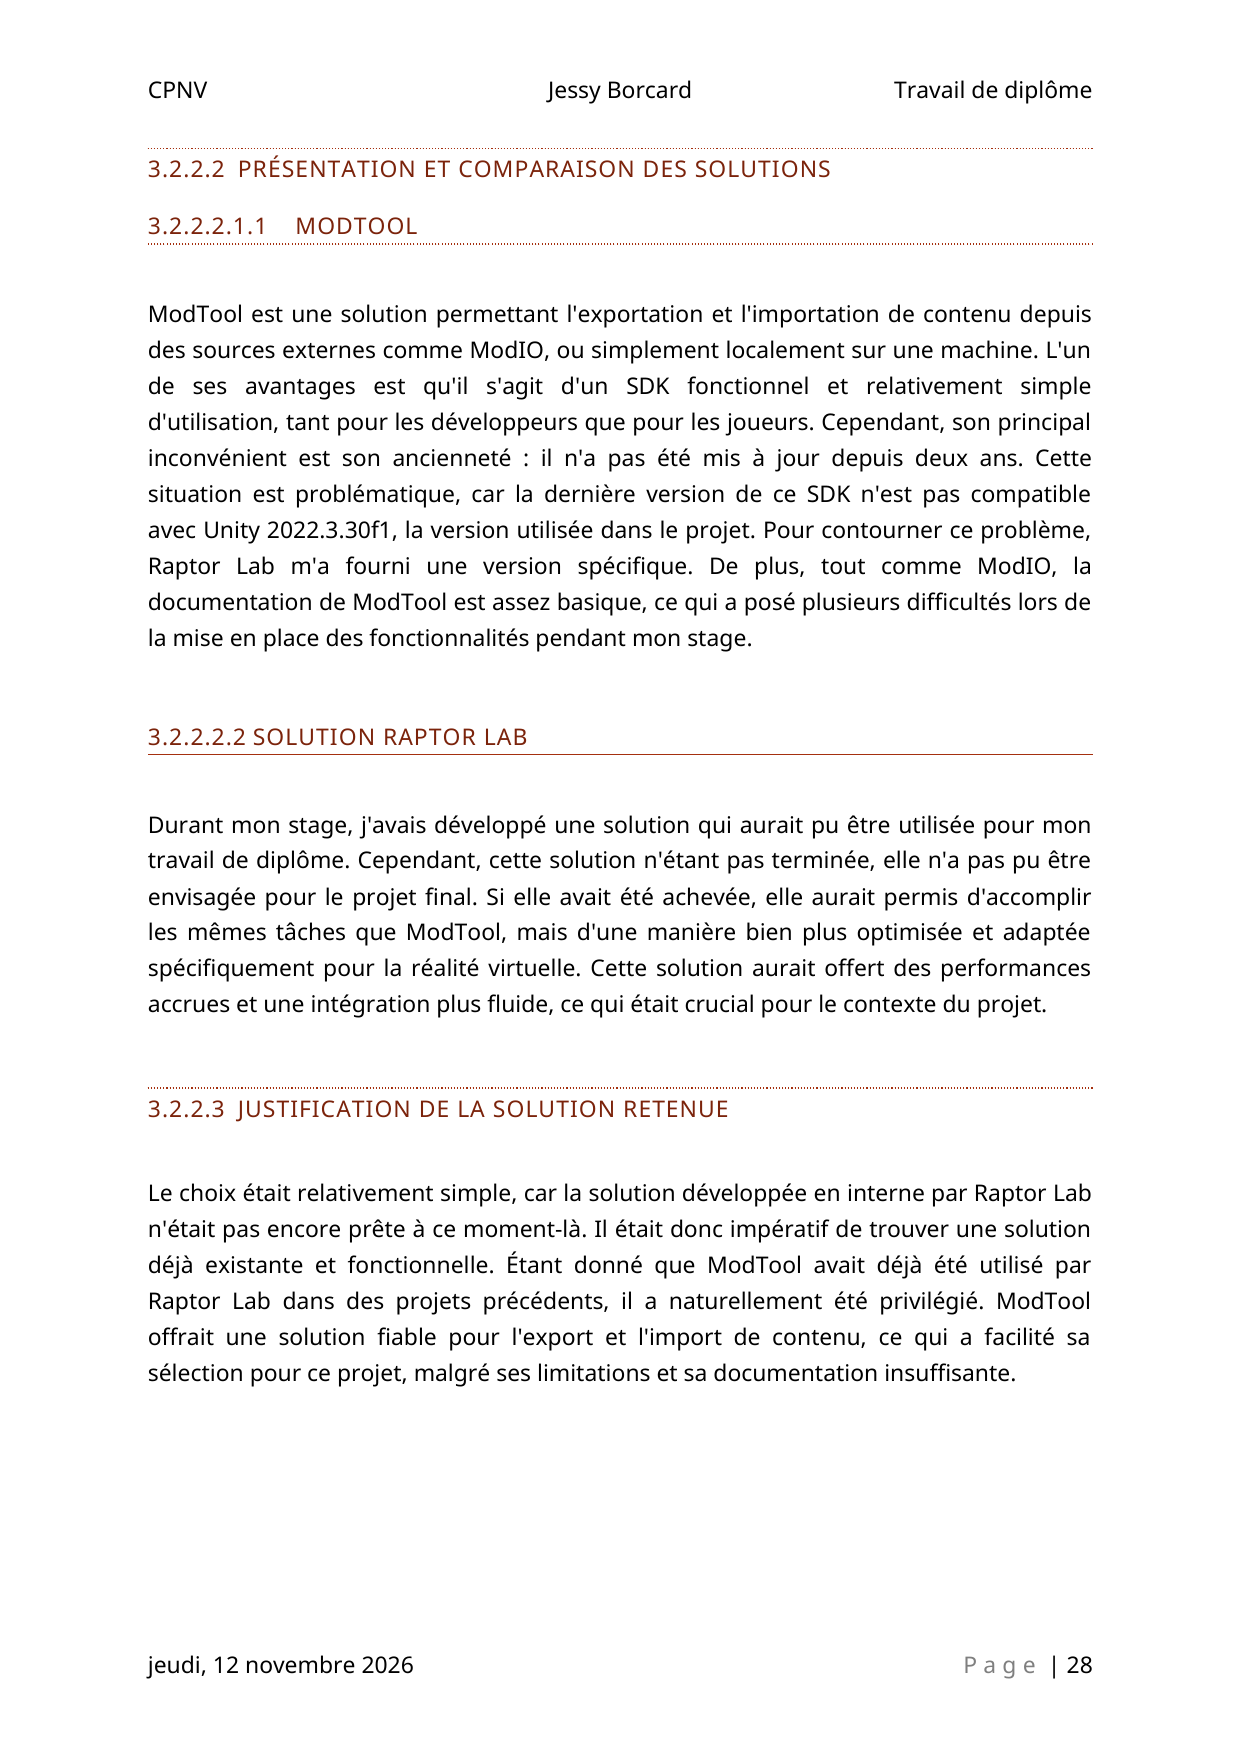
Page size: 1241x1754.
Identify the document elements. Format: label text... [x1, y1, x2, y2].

text ModTool est une solution permettant l'exportation et l'importation de contenu depuis des sources externes comme ModIO, ou simplement localement sur une machine. L'un de ses avantages est qu'il s'agit d'un SDK fonctionnel et relativement simple d'utilisation, tant pour les développeurs que pour les joueurs. Cependant, son principal inconvénient est son ancienneté : il n'a pas été mis à jour depuis deux ans. Cette situation est problématique, car la dernière version de ce SDK n'est pas compatible avec Unity 2022.3.30f1, la version utilisée dans le projet. Pour contourner ce problème, Raptor Lab m'a fourni une version spécifique. De plus, tout comme ModIO, la documentation de ModTool est assez basique, ce qui a posé plusieurs difficultés lors de la mise en place des fonctionnalités pendant mon stage. [148, 298, 1093, 653]
subtitle Présentation et comparaison des solutions [148, 148, 1093, 184]
text Durant mon stage, j'avais développé une solution qui aurait pu être utilisée pour mon travail de diplôme. Cependant, cette solution n'étant pas terminée, elle n'a pas pu être envisagée pour le projet final. Si elle avait été achevée, elle aurait permis d'accomplir les mêmes tâches que ModTool, mais d'une manière bien plus optimisée et adaptée spécifiquement pour la réalité virtuelle. Cette solution aurait offert des performances accrues et une intégration plus fluide, ce qui était crucial pour le contexte du projet. [148, 808, 1093, 1019]
text Le choix était relativement simple, car la solution développée en interne par Raptor Lab n'était pas encore prête à ce moment-là. Il était donc impératif de trouver une solution déjà existante et fonctionnelle. Étant donné que ModTool avait déjà été utilisé par Raptor Lab dans des projets précédents, il a naturellement été privilégié. ModTool offrait une solution fiable pour l'export et l'import de contenu, ce qui a facilité sa sélection pour ce projet, malgré ses limitations et sa documentation insuffisante. [148, 1177, 1093, 1388]
subtitle ModTool [148, 210, 1093, 245]
subtitle Solution RAPTOR LAB [148, 721, 1093, 754]
subtitle Justification de la solution retenue [148, 1087, 1093, 1124]
